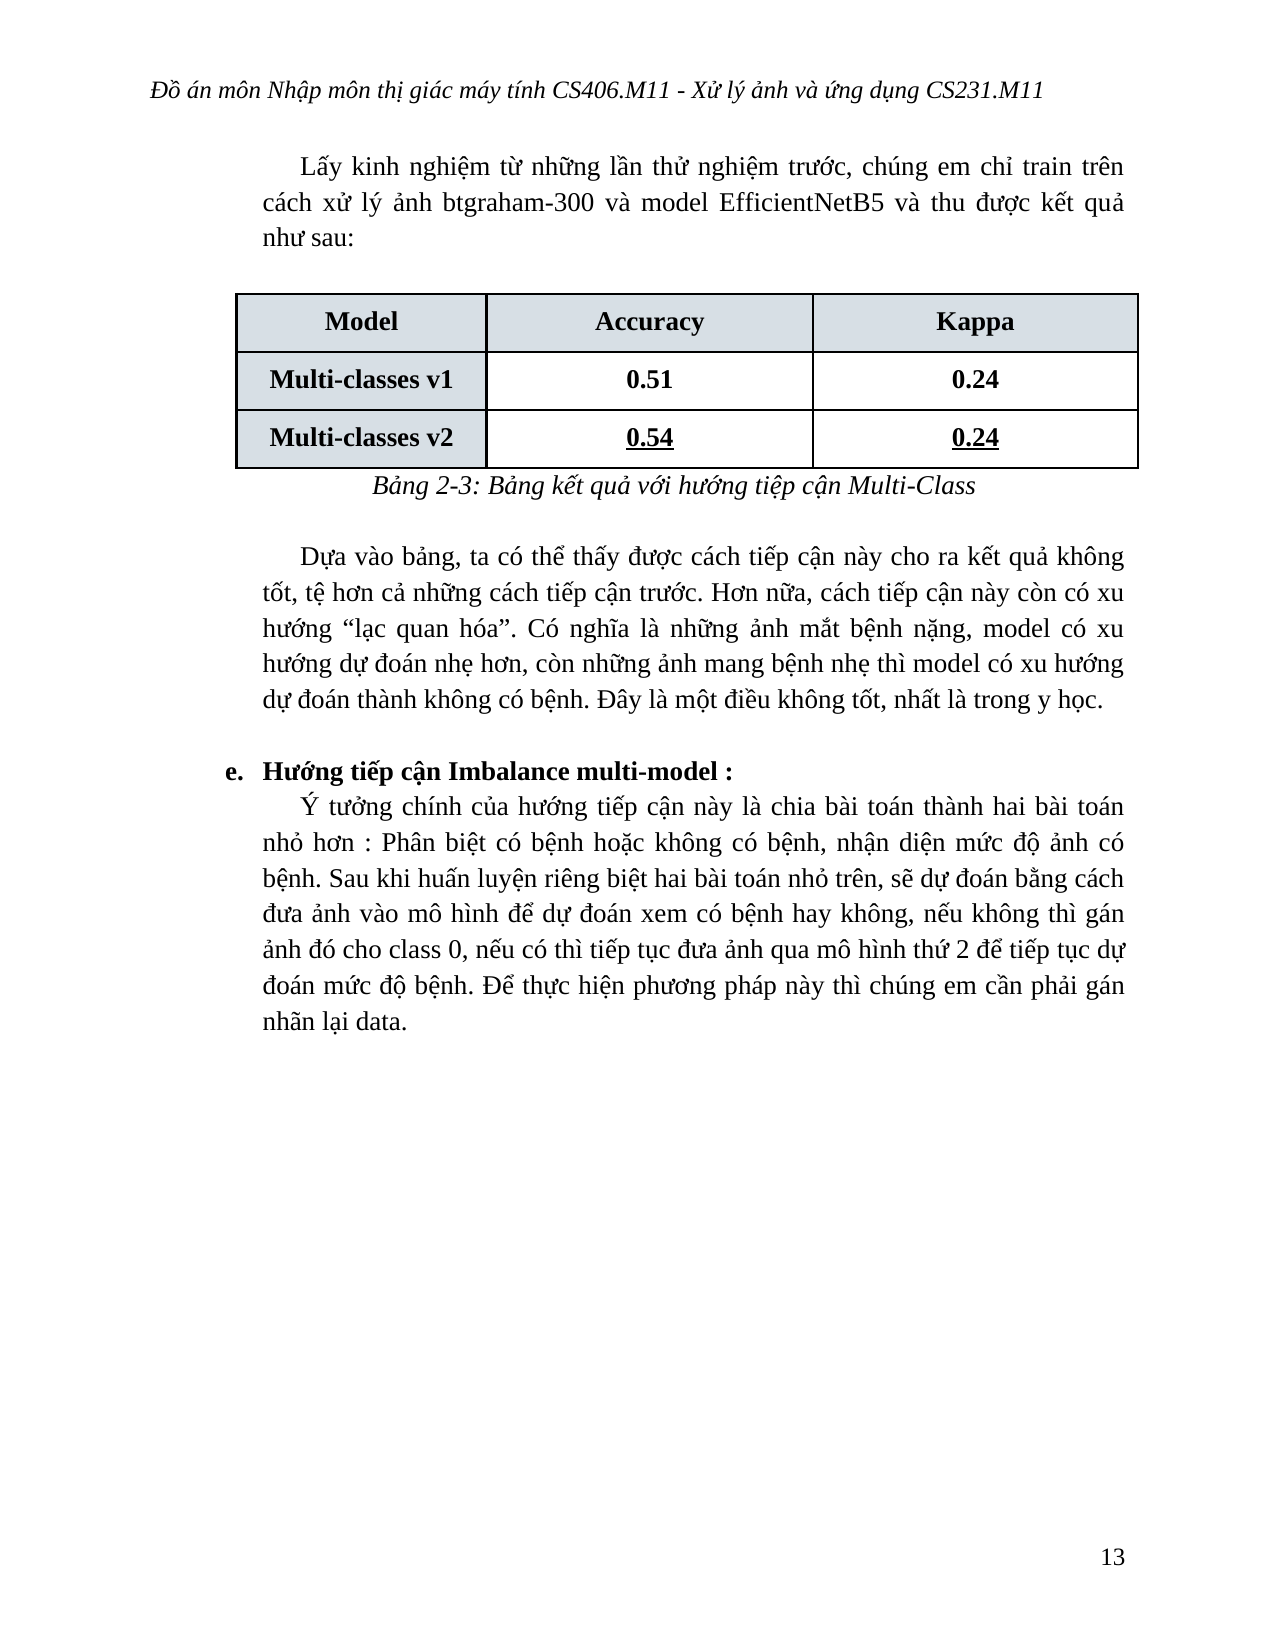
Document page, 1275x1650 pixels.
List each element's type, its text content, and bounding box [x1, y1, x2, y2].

table_cell Multi-classes v1 [238, 353, 485, 409]
table_header Kappa [814, 295, 1137, 351]
text Dựa vào bảng, ta có thể thấy được cách tiếp cận này cho ra kết quả không tốt, tệ hơn cả những cách tiếp cận trước. Hơn nữa, cách tiếp cận này còn có xu hướng “lạc quan hóa”. Có nghĩa là những ảnh mắt bệnh nặng, model có xu hướng dự đoán nhẹ hơn, còn những ảnh mang bệnh nhẹ thì model có xu hướng dự đoán thành không có bệnh. Đây là một điều không tốt, nhất là trong y học. [262, 540, 1125, 714]
table_cell 0.24 [814, 353, 1137, 409]
table_cell 0.54 [488, 411, 812, 467]
table_cell 0.24 [814, 411, 1137, 467]
table_header Model [238, 295, 485, 351]
subtitle Hướng tiếp cận Imbalance multi-model : [225, 754, 1125, 786]
table_cell Multi-classes v2 [238, 411, 485, 467]
table_header Accuracy [488, 295, 812, 351]
text Lấy kinh nghiệm từ những lần thử nghiệm trước, chúng em chỉ train trên cách xử lý ảnh btgraham-300 và model EfficientNetB5 và thu được kết quả như sau: [262, 150, 1125, 253]
text Bảng 2-3: Bảng kết quả với hướng tiệp cận Multi-Class [225, 469, 1125, 500]
text Ý tưởng chính của hướng tiếp cận này là chia bài toán thành hai bài toán nhỏ hơn : Phân biệt có bệnh hoặc không có bệnh, nhận diện mức độ ảnh có bệnh. Sau khi huấn luyện riêng biệt hai bài toán nhỏ trên, sẽ dự đoán bằng cách đưa ảnh vào mô hình để dự đoán xem có bệnh hay không, nếu không thì gán ảnh đó cho class 0, nếu có thì tiếp tục đưa ảnh qua mô hình thứ 2 để tiếp tục dự đoán mức độ bệnh. Để thực hiện phương pháp này thì chúng em cần phải gán nhãn lại data. [262, 790, 1125, 1036]
table_cell 0.51 [488, 353, 812, 409]
